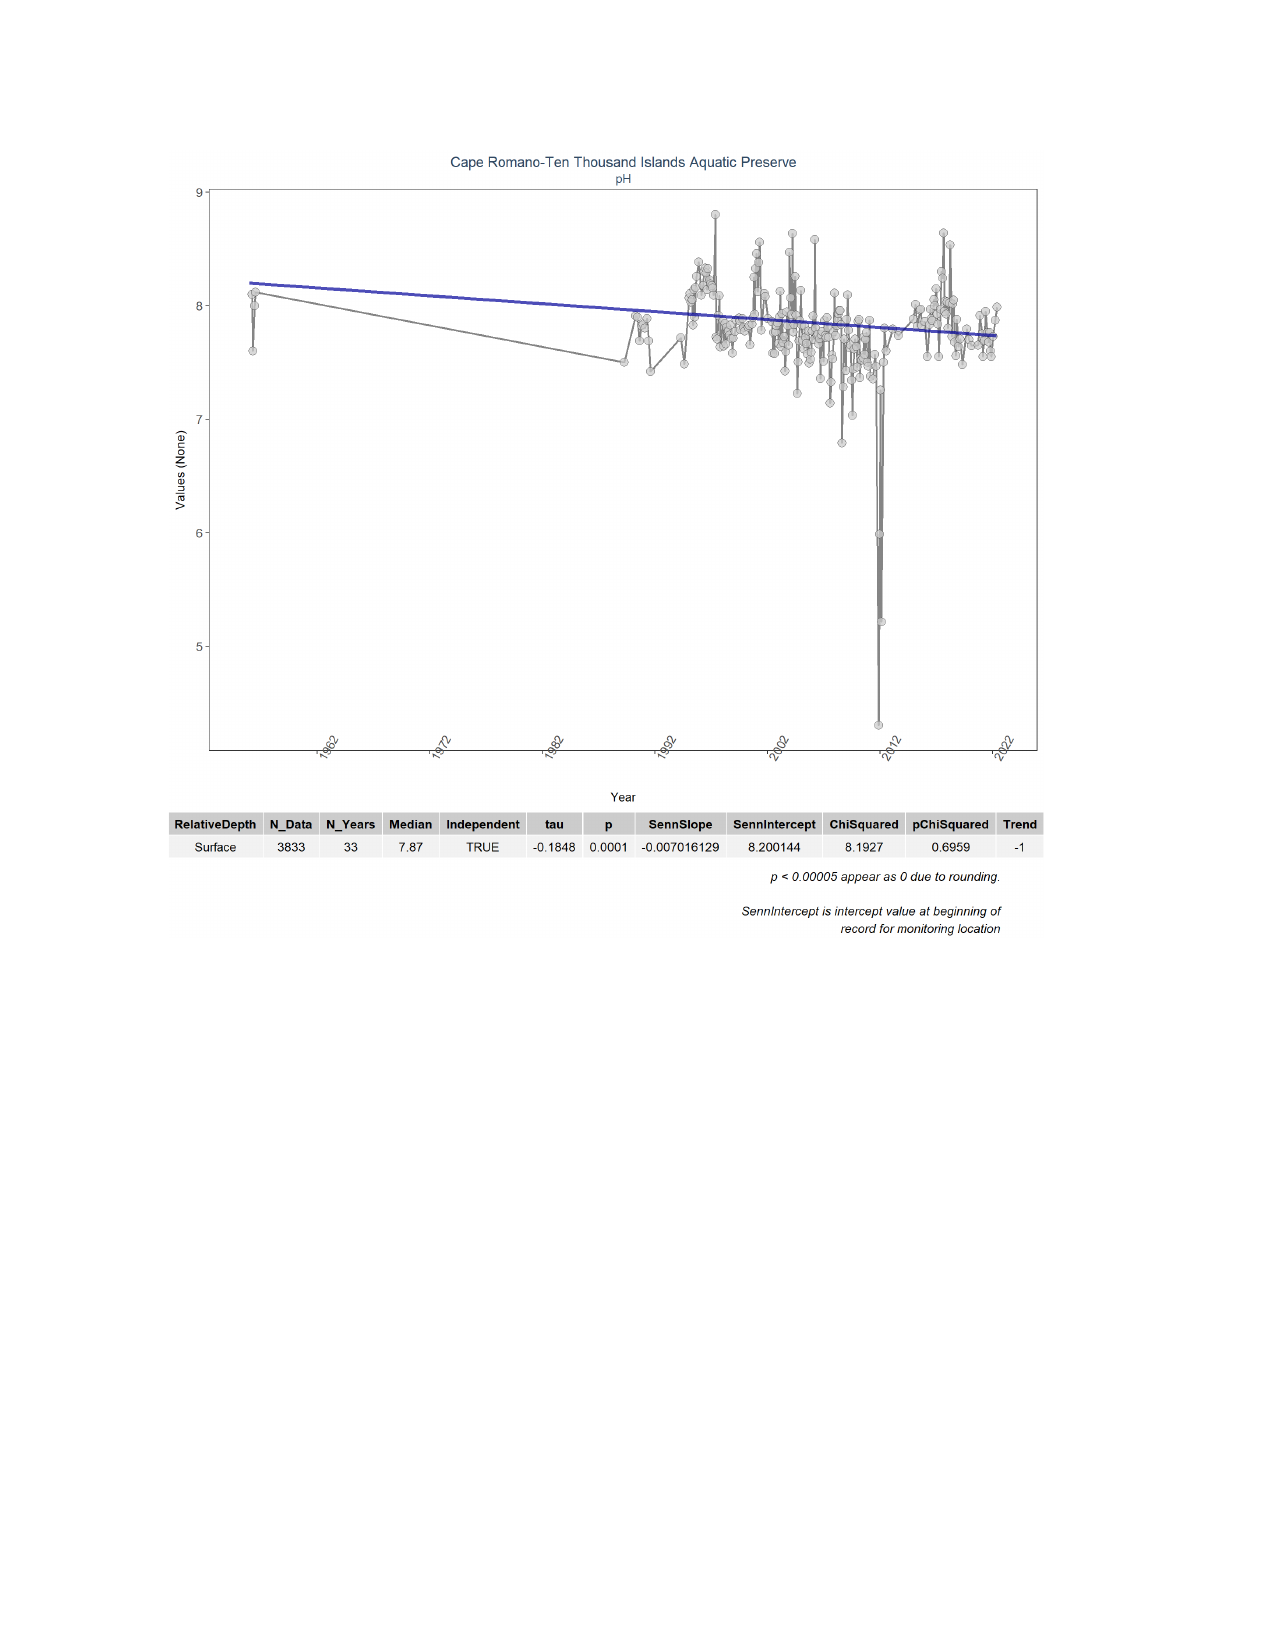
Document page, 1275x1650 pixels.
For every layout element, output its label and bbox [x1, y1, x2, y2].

picture [168, 150, 1044, 938]
